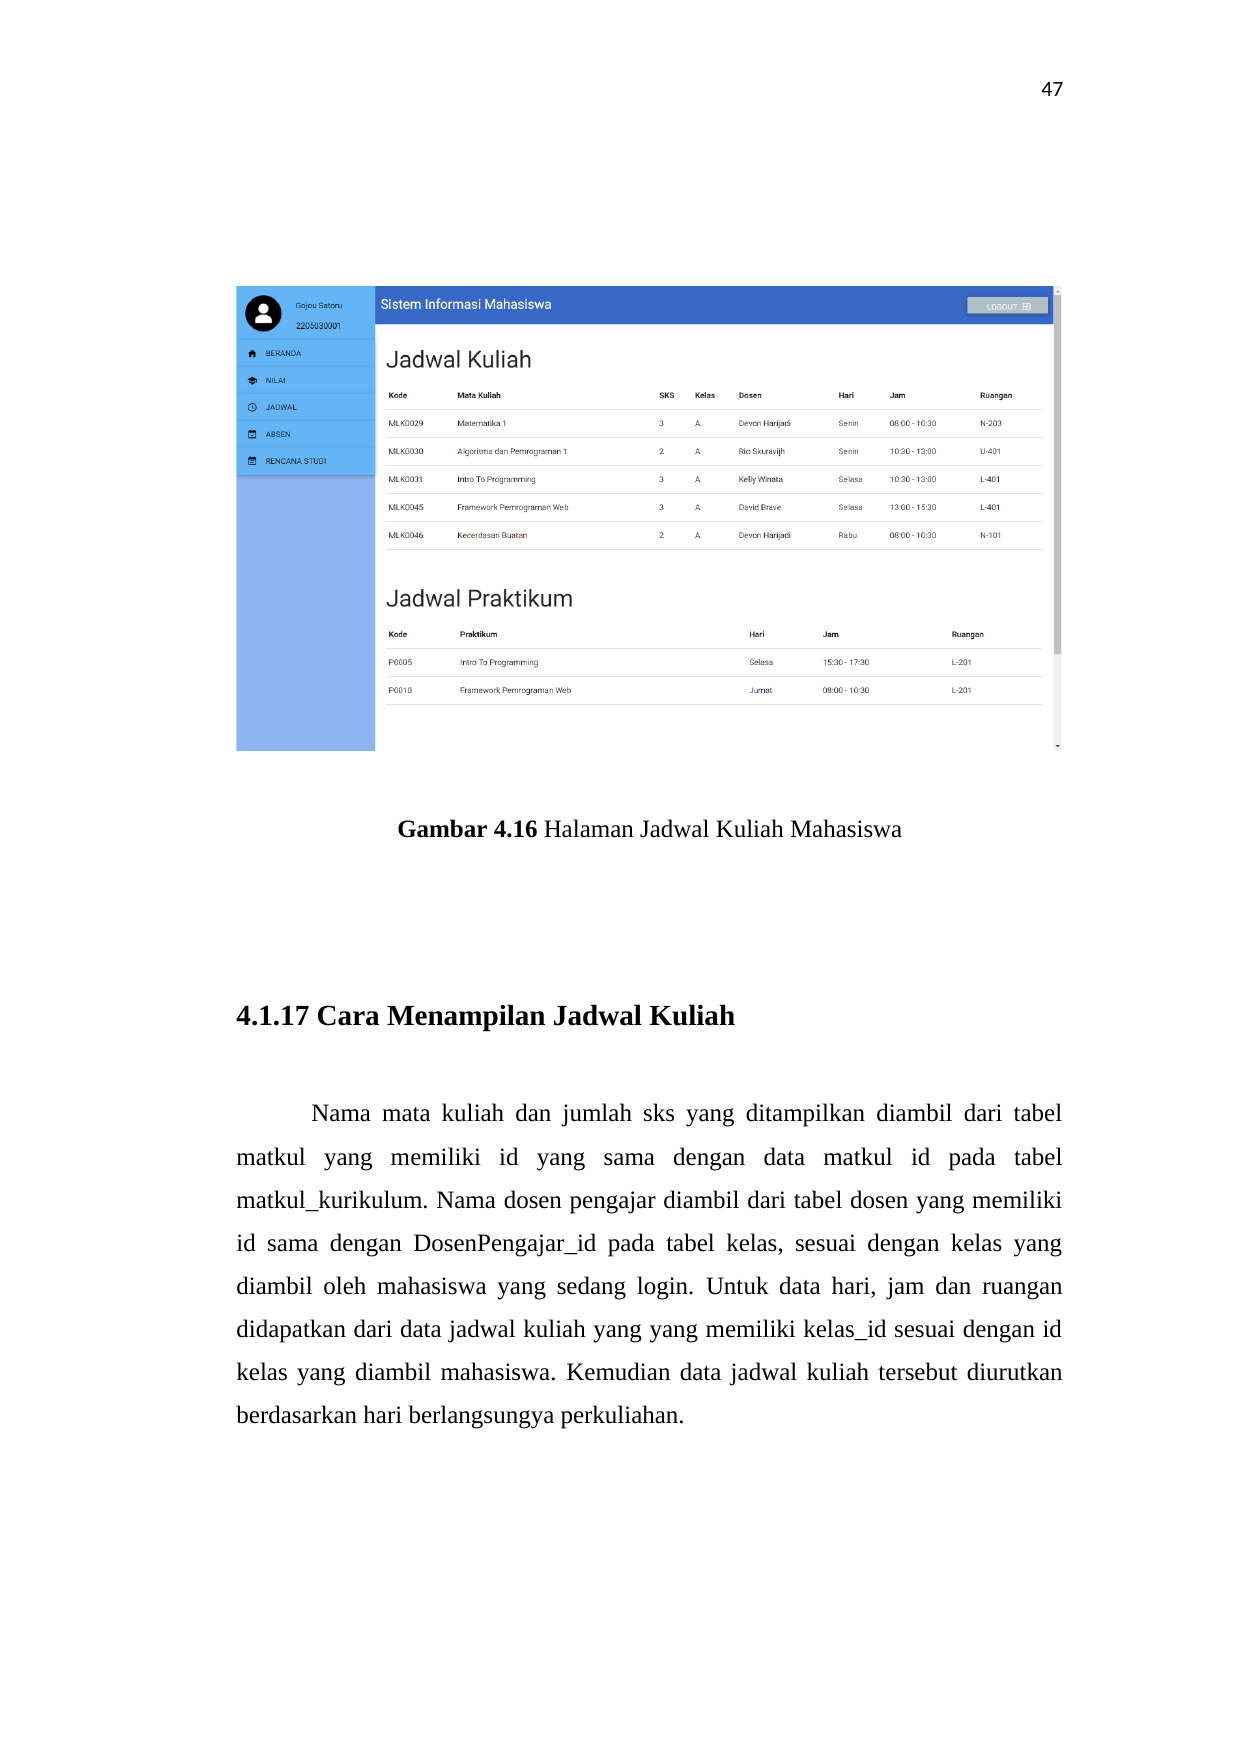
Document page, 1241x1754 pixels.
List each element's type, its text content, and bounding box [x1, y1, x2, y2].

picture [236, 286, 1062, 751]
text Nama mata kuliah dan jumlah sks yang ditampilkan diambil dari tabel matkul yang memiliki id yang sama dengan data matkul id pada tabel matkul_kurikulum. Nama dosen pengajar diambil dari tabel dosen yang memiliki id sama dengan DosenPengajar_id pada tabel kelas, sesuai dengan kelas yang diambil oleh mahasiswa yang sedang login. Untuk data hari, jam dan ruangan didapatkan dari data jadwal kuliah yang yang memiliki kelas_id sesuai dengan id kelas yang diambil mahasiswa. Kemudian data jadwal kuliah tersebut diurutkan berdasarkan hari berlangsungya perkuliahan. [236, 1098, 1063, 1429]
text 4.1.17 Cara Menampilan Jadwal Kuliah [236, 998, 1063, 1031]
text Gambar 4.16 Halaman Jadwal Kuliah Mahasiswa [236, 814, 1063, 843]
